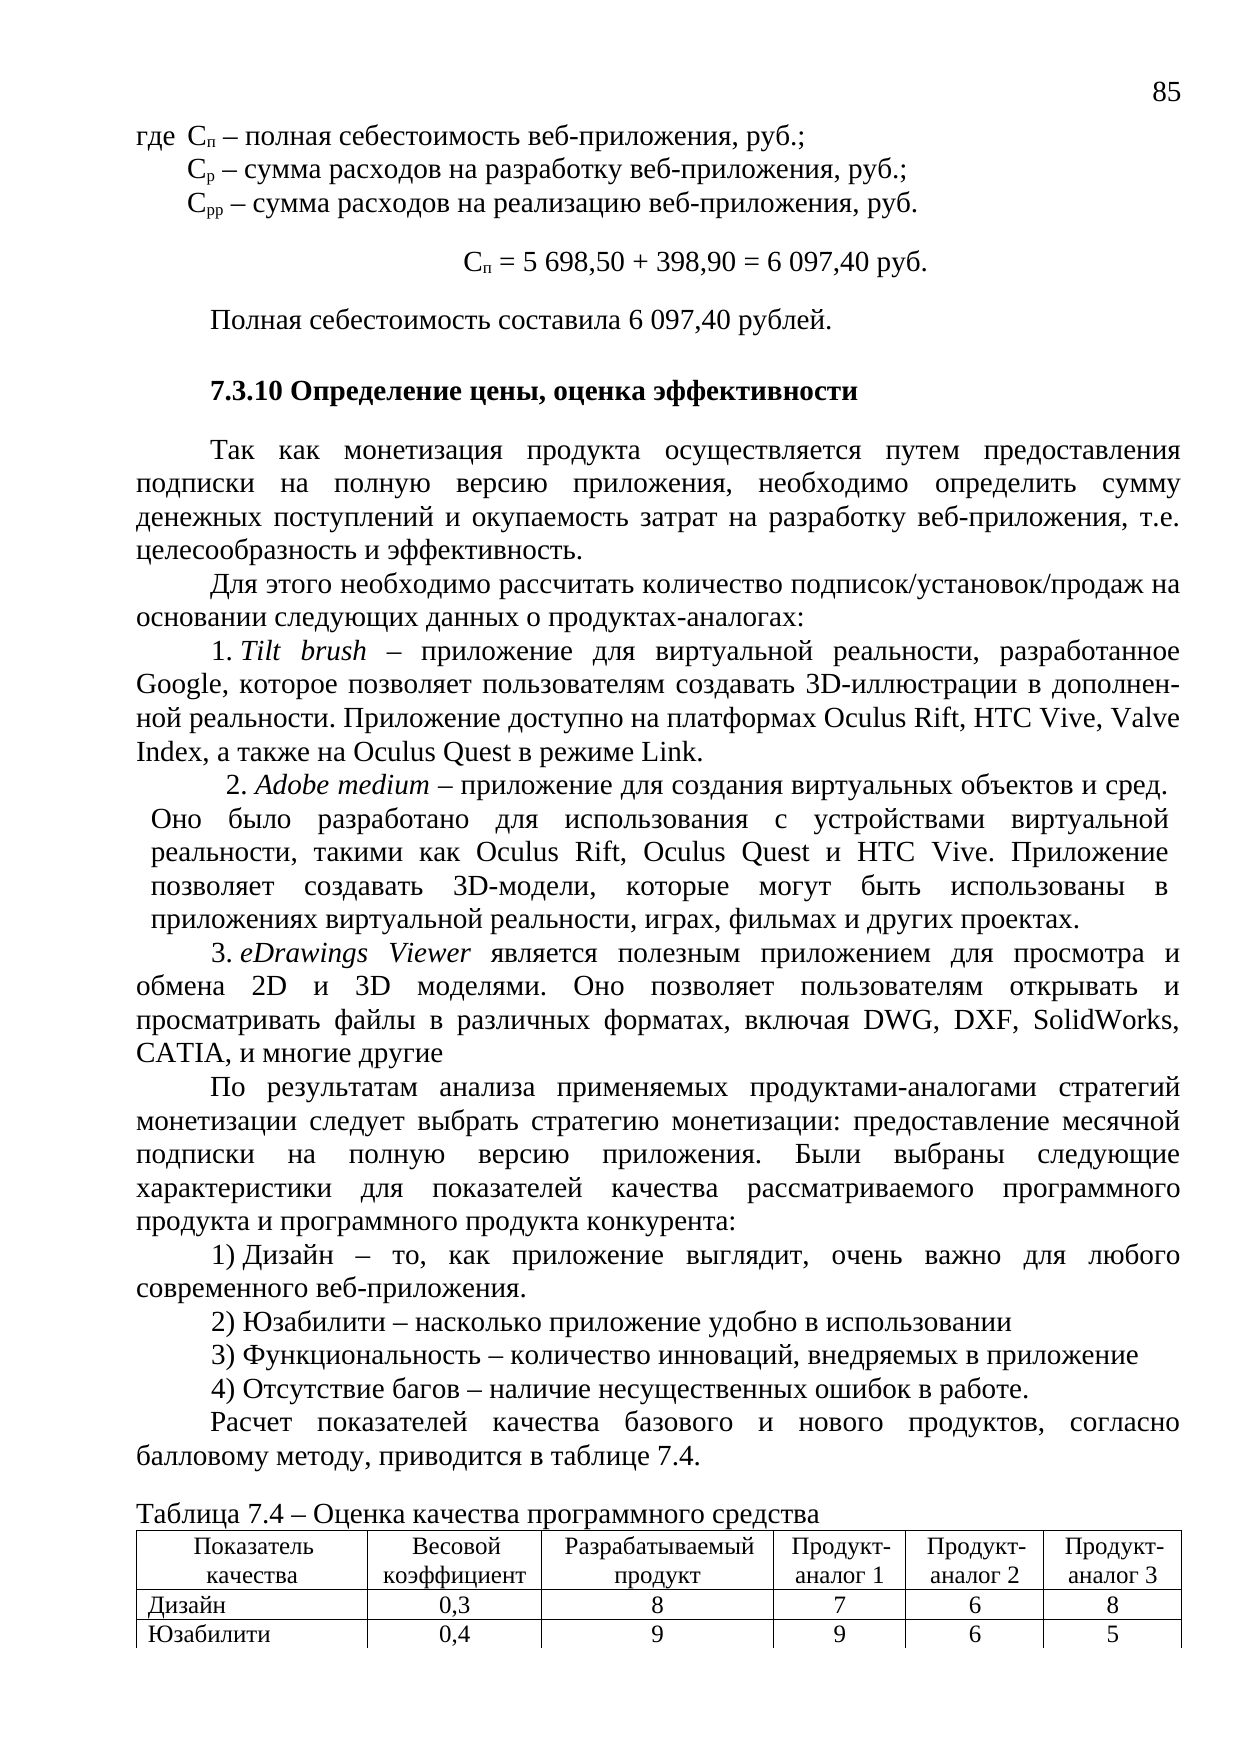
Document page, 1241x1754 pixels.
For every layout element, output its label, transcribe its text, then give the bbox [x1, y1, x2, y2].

table_cell 6 [906, 1590, 1043, 1618]
table_header Продукт-аналог 1 [774, 1531, 905, 1589]
table_header Показатель качества [137, 1531, 367, 1589]
table_header Продукт-аналог 3 [1044, 1531, 1181, 1589]
table_header Продукт-аналог 2 [906, 1531, 1043, 1589]
table_cell Дизайн [137, 1590, 367, 1618]
list Отсутствие багов – наличие несущественных ошибок в работе. [136, 1371, 1181, 1404]
table_cell 8 [542, 1590, 773, 1618]
table_cell Юзабилити [137, 1620, 367, 1648]
list Tilt brush – приложение для виртуальной реальности, разработанное Google, которое позволяет пользователям создавать 3D-иллюстрации в дополнен-ной реальности. Приложение доступно на платформах Oculus Rift, HTC Vive, Valve Index, а также на Oculus Quest в режиме Link. [136, 633, 1181, 767]
text Расчет показателей качества базового и нового продуктов, согласно балловому методу, приводится в таблице 7.4. [136, 1404, 1181, 1472]
list Юзабилити – насколько приложение удобно в использовании [136, 1304, 1181, 1337]
text Полная себестоимость составила 6 097,40 рублей. [136, 302, 1181, 336]
text где Сп – полная себестоимость веб-приложения, руб.; [136, 118, 1181, 152]
table_cell 7 [774, 1590, 905, 1618]
table_cell 8 [1044, 1590, 1181, 1618]
table_cell 0,3 [368, 1590, 541, 1618]
subtitle 7.3.10 Определение цены, оценка эффективности [136, 373, 1181, 407]
text Срр – сумма расходов на реализацию веб-приложения, руб. [136, 185, 1181, 219]
list Adobe medium – приложение для создания виртуальных объектов и сред. Оно было разработано для использования с устройствами виртуальной реальности, такими как Oculus Rift, Oculus Quest и HTC Vive. Приложение позволяет создавать 3D-модели, которые могут быть использованы в приложениях виртуальной реальности, играх, фильмах и других проектах. [151, 767, 1169, 935]
table_cell 9 [774, 1620, 905, 1648]
list Функциональность – количество инноваций, внедряемых в приложение [136, 1337, 1181, 1371]
list eDrawings Viewer является полезным приложением для просмотра и обмена 2D и 3D моделями. Оно позволяет пользователям открывать и просматривать файлы в различных форматах, включая DWG, DXF, SolidWorks, CATIA, и многие другие [136, 935, 1181, 1069]
text Ср – сумма расходов на разработку веб-приложения, руб.; [136, 152, 1181, 185]
text Сп = 5 698,50 + 398,90 = 6 097,40 руб. [136, 244, 1181, 277]
table_header Весовой коэффициент [368, 1531, 541, 1589]
table_cell 5 [1044, 1620, 1181, 1648]
text Так как монетизация продукта осуществляется путем предоставления подписки на полную версию приложения, необходимо определить сумму денежных поступлений и окупаемость затрат на разработку веб-приложения, т.е. целесообразность и эффективность. [136, 432, 1181, 566]
table_header Разрабатываемый продукт [542, 1531, 773, 1589]
table_cell 0,4 [368, 1620, 541, 1648]
table_cell 9 [542, 1620, 773, 1648]
table_cell 6 [906, 1620, 1043, 1648]
text Для этого необходимо рассчитать количество подписок/установок/продаж на основании следующих данных о продуктах-аналогах: [136, 566, 1181, 633]
text Таблица 7.4 – Оценка качества программного средства [136, 1497, 1181, 1530]
list Дизайн – то, как приложение выглядит, очень важно для любого современного веб-приложения. [136, 1237, 1181, 1304]
text По результатам анализа применяемых продуктами-аналогами стратегий монетизации следует выбрать стратегию монетизации: предоставление месячной подписки на полную версию приложения. Были выбраны следующие характеристики для показателей качества рассматриваемого программного продукта и программного продукта конкурента: [136, 1069, 1181, 1237]
